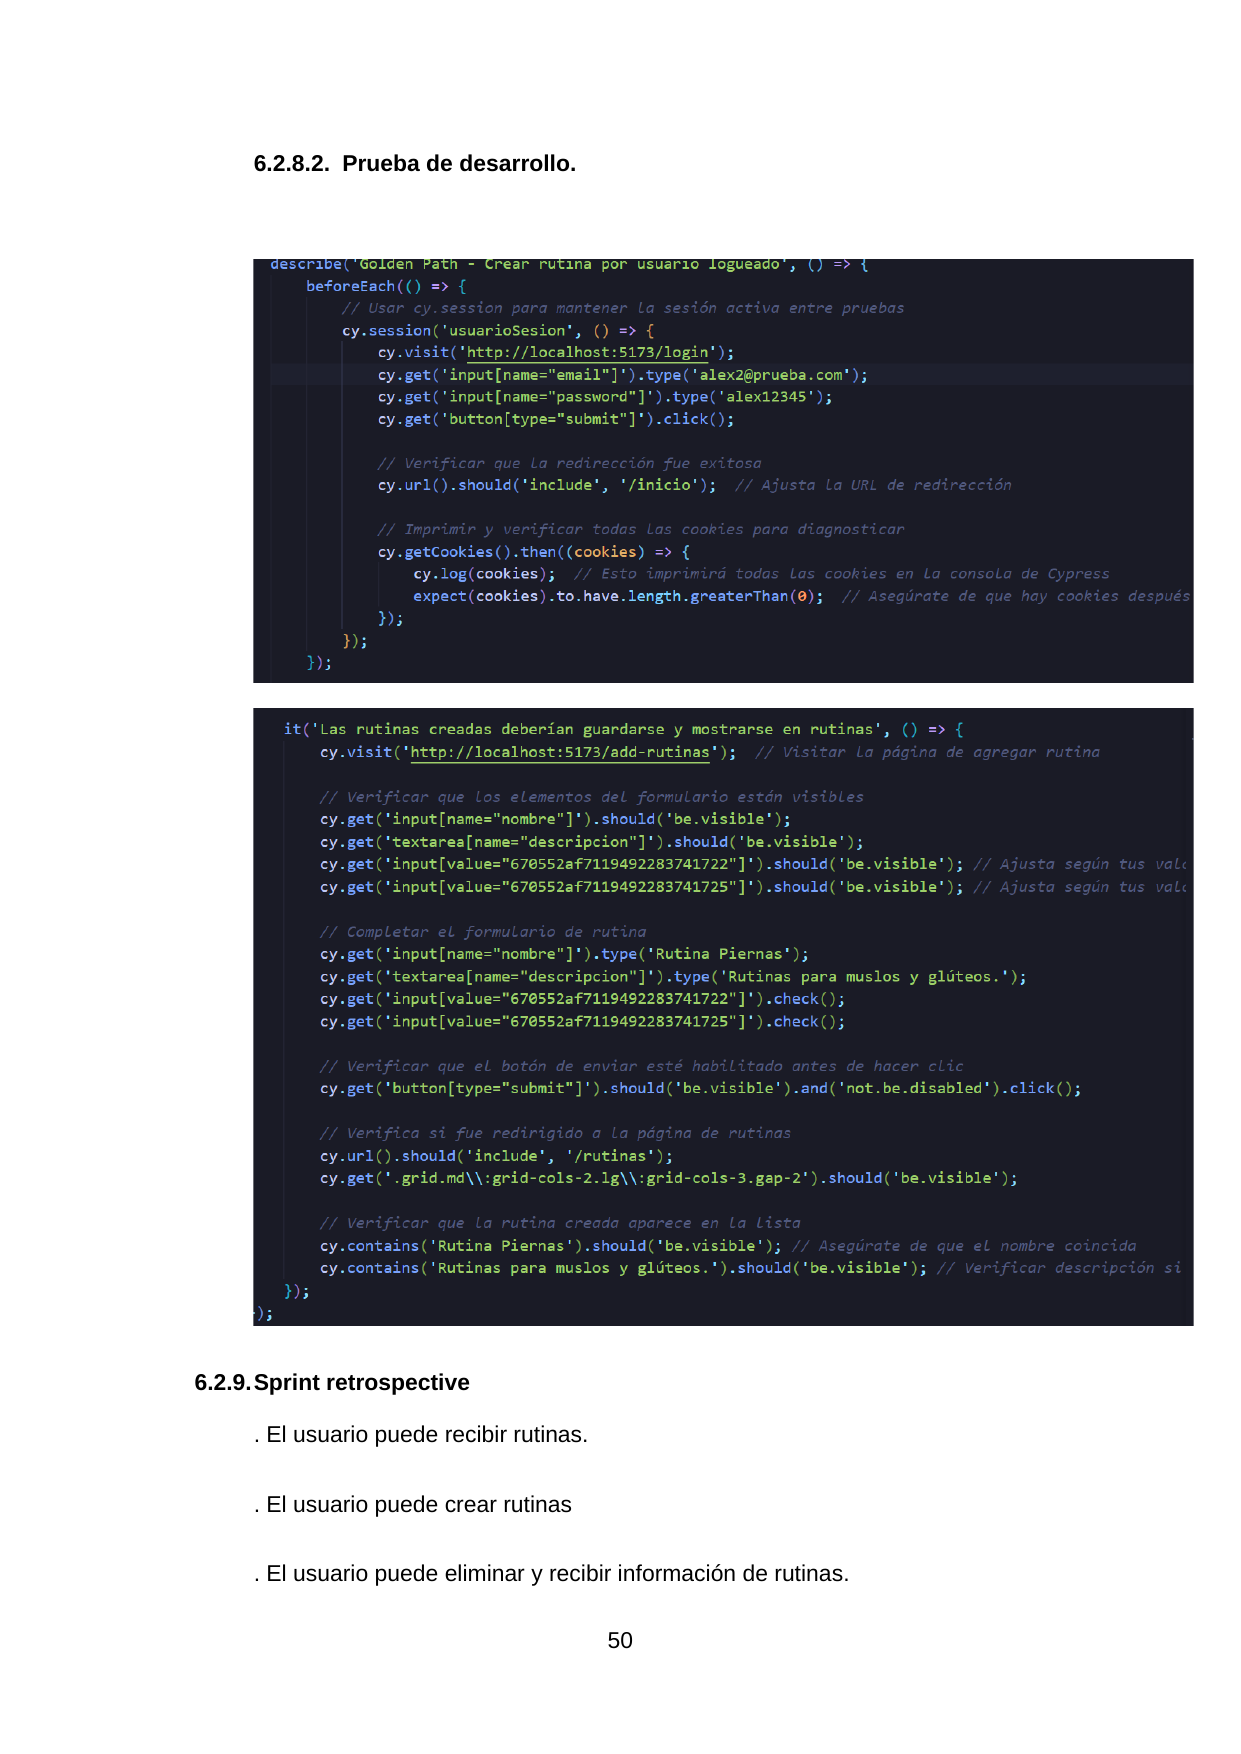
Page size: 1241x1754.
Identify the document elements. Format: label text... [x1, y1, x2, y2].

text . El usuario puede recibir rutinas. [253, 1421, 1090, 1448]
subtitle Sprint retrospective [194, 1368, 1090, 1395]
picture [253, 259, 1194, 683]
subtitle Prueba de desarrollo. [253, 150, 1090, 176]
text . El usuario puede eliminar y recibir información de rutinas. [253, 1560, 1090, 1586]
picture [253, 708, 1194, 1326]
text . El usuario puede crear rutinas [253, 1491, 1090, 1517]
